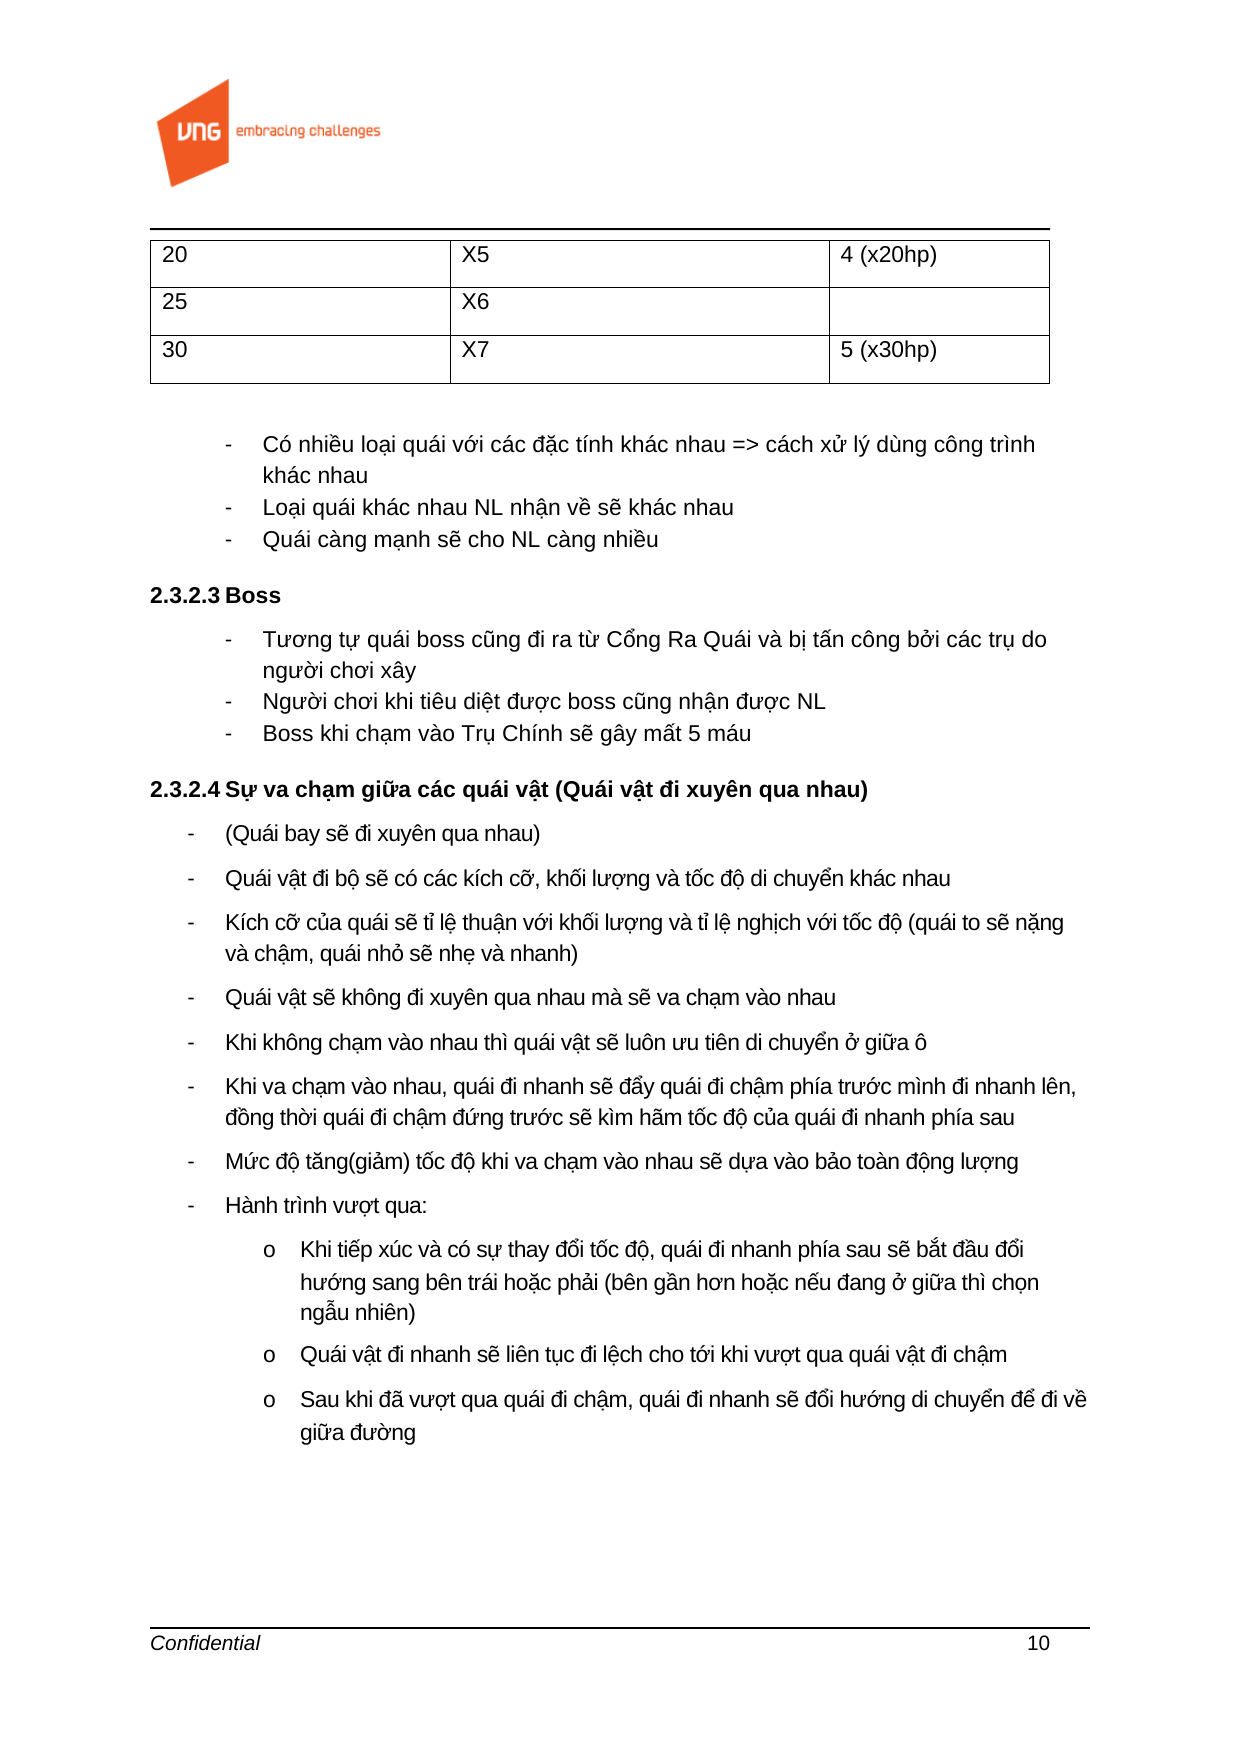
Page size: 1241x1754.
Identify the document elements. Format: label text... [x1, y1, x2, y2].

list (Quái bay sẽ đi xuyên qua nhau) [187, 819, 1090, 847]
list Khi tiếp xúc và có sự thay đổi tốc độ, quái đi nhanh phía sau sẽ bắt đầu đổi hướng sang bên trái hoặc phải (bên gần hơn hoặc nếu đang ở giữa thì chọn ngẫu nhiên) [262, 1236, 1090, 1325]
subtitle Boss [150, 582, 1090, 608]
table_cell X6 [451, 288, 829, 335]
table_cell 20 [151, 241, 450, 287]
list Sau khi đã vượt qua quái đi chậm, quái đi nhanh sẽ đổi hướng di chuyển để đi về giữa đường [262, 1386, 1090, 1445]
list Loại quái khác nhau NL nhận về sẽ khác nhau [225, 493, 1090, 521]
table_cell 5 (x30hp) [830, 336, 1049, 383]
table_cell 30 [151, 336, 450, 383]
list Quái càng mạnh sẽ cho NL càng nhiều [225, 525, 1090, 553]
list Quái vật đi nhanh sẽ liên tục đi lệch cho tới khi vượt qua quái vật đi chậm [262, 1341, 1090, 1370]
list Tương tự quái boss cũng đi ra từ Cổng Ra Quái và bị tấn công bởi các trụ do người chơi xây [225, 625, 1090, 683]
list Boss khi chạm vào Trụ Chính sẽ gây mất 5 máu [225, 719, 1090, 747]
table_cell 25 [151, 288, 450, 335]
picture [150, 75, 386, 192]
list Hành trình vượt qua: [187, 1192, 1090, 1219]
list Mức độ tăng(giảm) tốc độ khi va chạm vào nhau sẽ dựa vào bảo toàn động lượng [187, 1147, 1090, 1175]
list Có nhiều loại quái với các đặc tính khác nhau => cách xử lý dùng công trình khác nhau [225, 431, 1090, 489]
table_cell X5 [451, 241, 829, 287]
subtitle Sự va chạm giữa các quái vật (Quái vật đi xuyên qua nhau) [150, 776, 1090, 803]
table_cell 4 (x20hp) [830, 241, 1049, 287]
list Người chơi khi tiêu diệt được boss cũng nhận được NL [225, 687, 1090, 715]
table_cell [830, 288, 1049, 335]
list Quái vật đi bộ sẽ có các kích cỡ, khối lượng và tốc độ di chuyển khác nhau [187, 864, 1090, 892]
list Quái vật sẽ không đi xuyên qua nhau mà sẽ va chạm vào nhau [187, 983, 1090, 1011]
list Khi va chạm vào nhau, quái đi nhanh sẽ đẩy quái đi chậm phía trước mình đi nhanh lên, đồng thời quái đi chậm đứng trước sẽ kìm hãm tốc độ của quái đi nhanh phía sau [187, 1072, 1090, 1131]
table_cell X7 [451, 336, 829, 383]
list Kích cỡ của quái sẽ tỉ lệ thuận với khối lượng và tỉ lệ nghịch với tốc độ (quái to sẽ nặng và chậm, quái nhỏ sẽ nhẹ và nhanh) [187, 908, 1090, 967]
list Khi không chạm vào nhau thì quái vật sẽ luôn ưu tiên di chuyển ở giữa ô [187, 1028, 1090, 1056]
